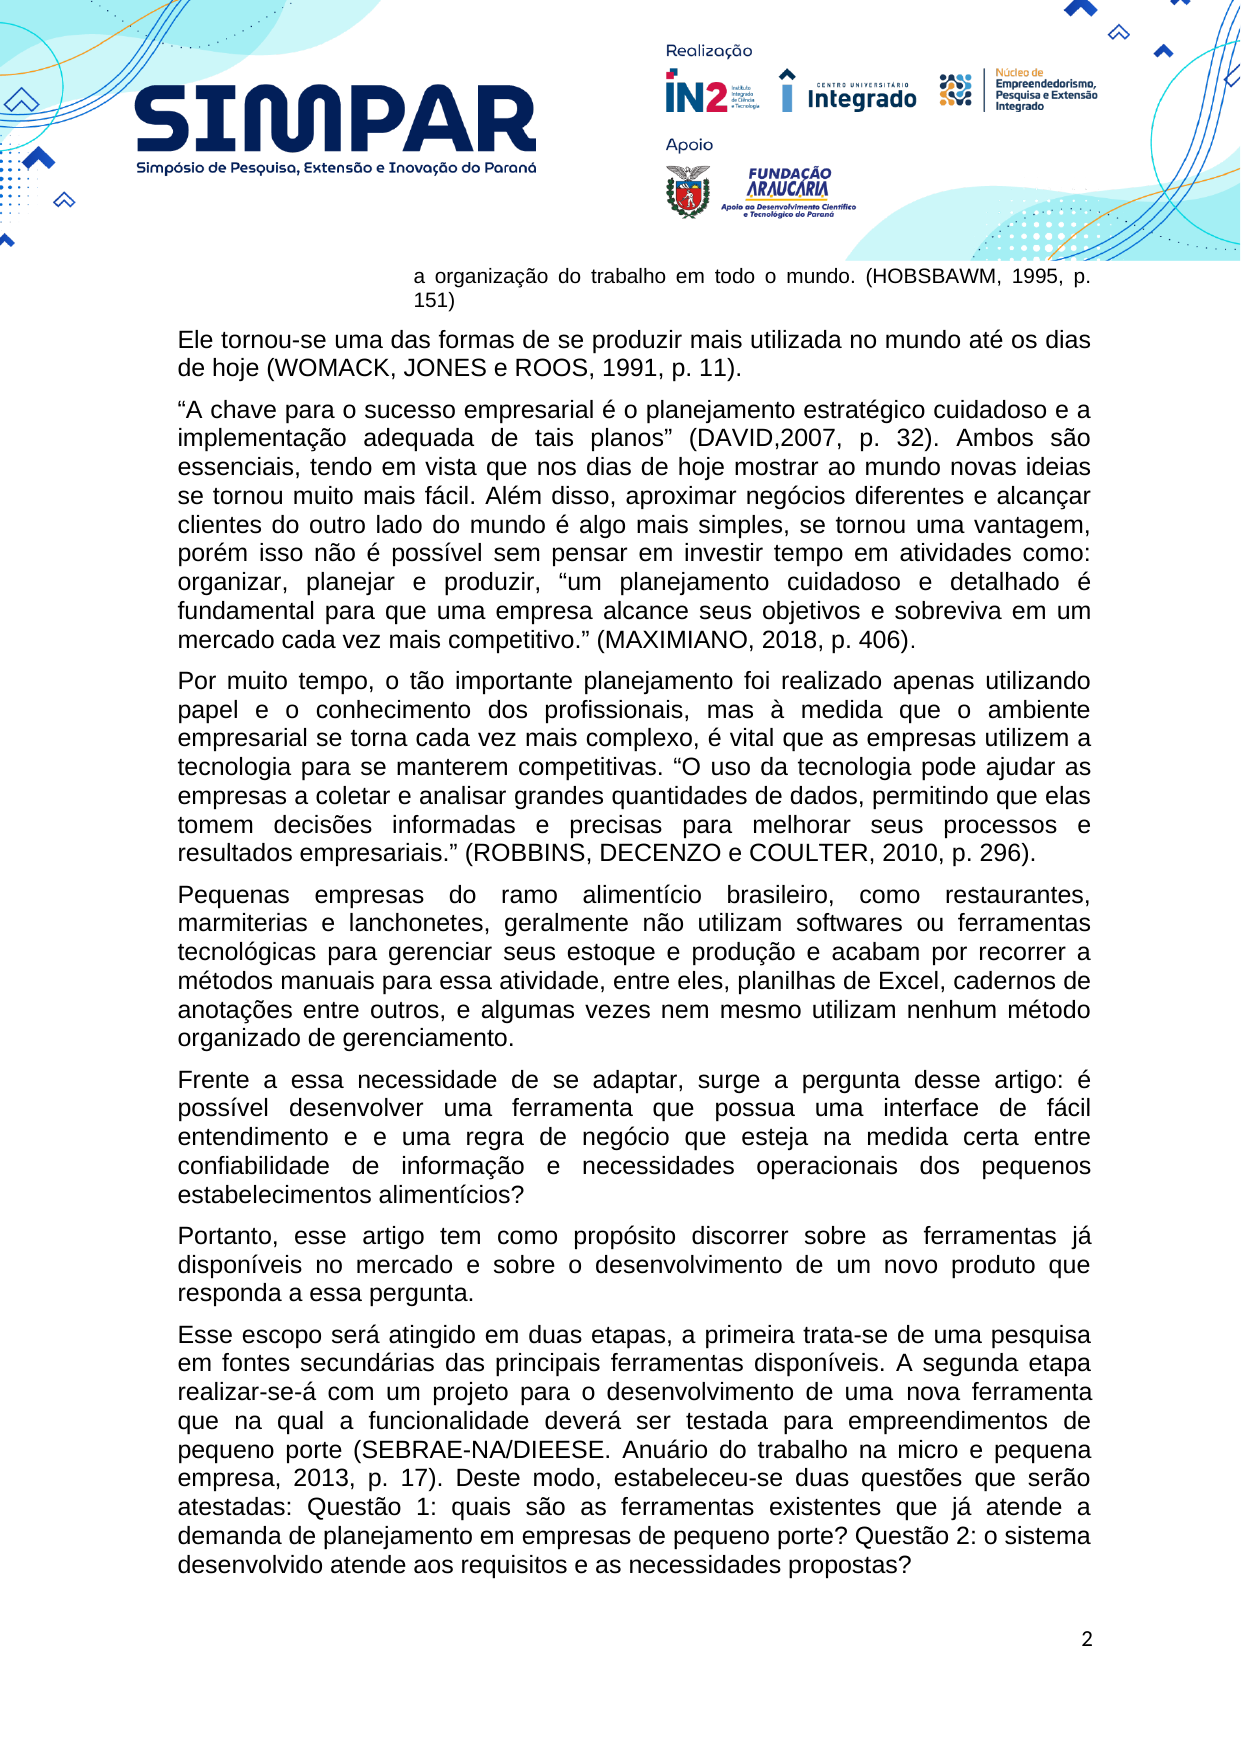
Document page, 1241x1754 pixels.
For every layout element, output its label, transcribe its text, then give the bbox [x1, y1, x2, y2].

text Portanto, esse artigo tem como propósito discorrer sobre as ferramentas já disponíveis no mercado e sobre o desenvolvimento de um novo produto que responda a essa pergunta. [177, 1221, 1092, 1307]
text Por muito tempo, o tão importante planejamento foi realizado apenas utilizando papel e o conhecimento dos profissionais, mas à medida que o ambiente empresarial se torna cada vez mais complexo, é vital que as empresas utilizem a tecnologia para se manterem competitivas. “O uso da tecnologia pode ajudar as empresas a coletar e analisar grandes quantidades de dados, permitindo que elas tomem decisões informadas e precisas para melhorar seus processos e resultados empresariais.” (ROBBINS, DECENZO e COULTER, 2010, p. 296). [177, 666, 1092, 867]
text Esse escopo será atingido em duas etapas, a primeira trata-se de uma pesquisa em fontes secundárias das principais ferramentas disponíveis. A segunda etapa realizar-se-á com um projeto para o desenvolvimento de uma nova ferramenta que na qual a funcionalidade deverá ser testada para empreendimentos de pequeno porte (SEBRAE-NA/DIEESE. Anuário do trabalho na micro e pequena empresa, 2013, p. 17). Deste modo, estabeleceu-se duas questões que serão atestadas: Questão 1: quais são as ferramentas existentes que já atende a demanda de planejamento em empresas de pequeno porte? Questão 2: o sistema desenvolvido atende aos requisitos e as necessidades propostas? [177, 1320, 1092, 1578]
text “A chave para o sucesso empresarial é o planejamento estratégico cuidadoso e a implementação adequada de tais planos” (DAVID,2007, p. 32). Ambos são essenciais, tendo em vista que nos dias de hoje mostrar ao mundo novas ideias se tornou muito mais fácil. Além disso, aproximar negócios diferentes e alcançar clientes do outro lado do mundo é algo mais simples, se tornou uma vantagem, porém isso não é possível sem pensar em investir tempo em atividades como: organizar, planejar e produzir, “um planejamento cuidadoso e detalhado é fundamental para que uma empresa alcance seus objetivos e sobreviva em um mercado cada vez mais competitivo.” (MAXIMIANO, 2018, p. 406). [177, 395, 1092, 653]
text Ele tornou-se uma das formas de se produzir mais utilizada no mundo até os dias de hoje (WOMACK, JONES e ROOS, 1991, p. 11). [177, 325, 1092, 382]
text Frente a essa necessidade de se adaptar, surge a pergunta desse artigo: é possível desenvolver uma ferramenta que possua uma interface de fácil entendimento e e uma regra de negócio que esteja na medida certa entre confiabilidade de informação e necessidades operacionais dos pequenos estabelecimentos alimentícios? [177, 1065, 1092, 1208]
picture [0, 0, 1241, 261]
text Pequenas empresas do ramo alimentício brasileiro, como restaurantes, marmiterias e lanchonetes, geralmente não utilizam softwares ou ferramentas tecnológicas para gerenciar seus estoque e produção e acabam por recorrer a métodos manuais para essa atividade, entre eles, planilhas de Excel, cadernos de anotações entre outros, e algumas vezes nem mesmo utilizam nenhum método organizado de gerenciamento. [177, 880, 1092, 1052]
